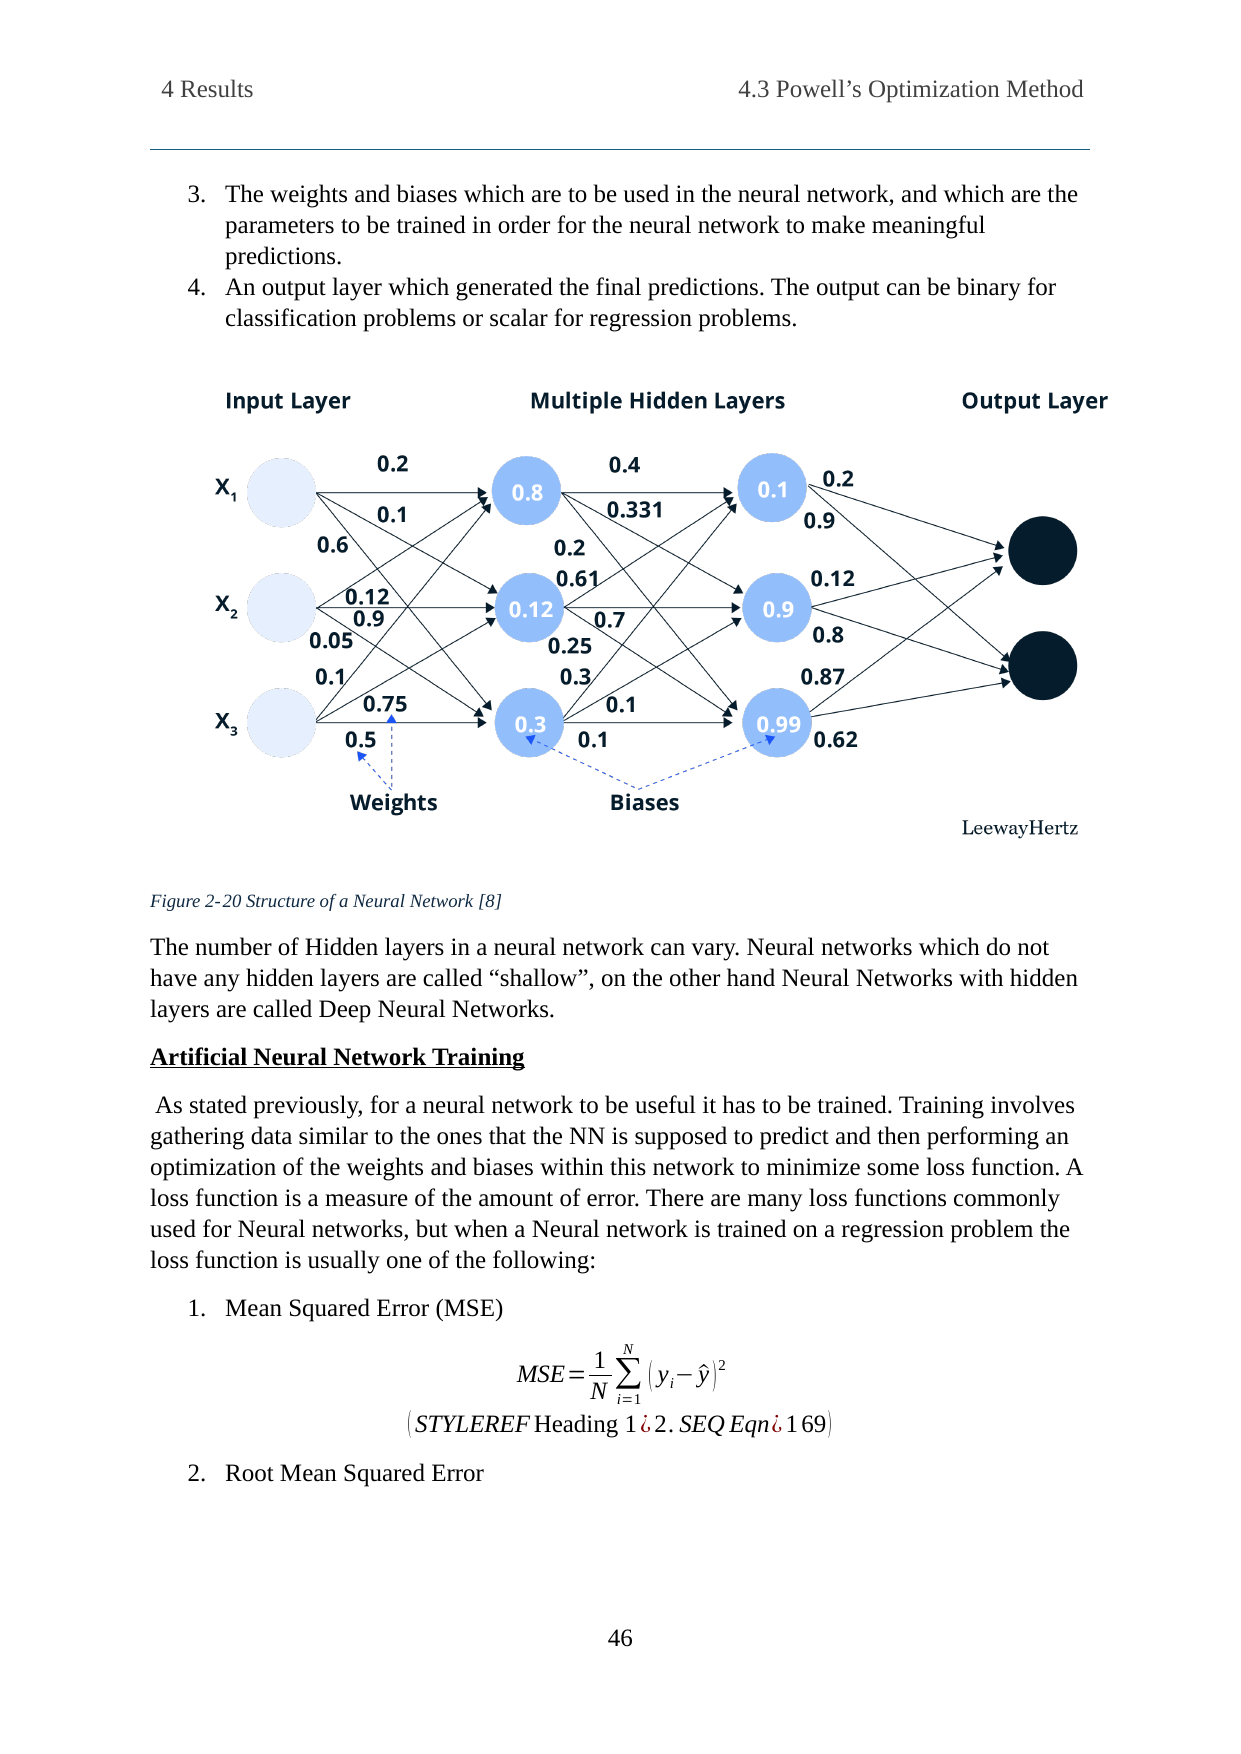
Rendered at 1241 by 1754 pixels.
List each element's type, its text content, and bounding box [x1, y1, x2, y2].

list Mean Squared Error (MSE) [187, 1293, 1090, 1321]
text Figure - Structure of a Neural Network [150, 890, 1090, 911]
text Artificial Neural Network Training [150, 1042, 1090, 1071]
text As stated previously, for a neural network to be useful it has to be trained. Training involves gathering data similar to the ones that the NN is supposed to predict and then performing an optimization of the weights and biases within this network to minimize some loss function. A loss function is a measure of the amount of error. There are many loss functions commonly used for Neural networks, but when a Neural network is trained on a regression problem the loss function is usually one of the following: [150, 1090, 1090, 1274]
list Root Mean Squared Error [187, 1458, 1090, 1487]
list An output layer which generated the final predictions. The output can be binary for classification problems or scalar for regression problems. [187, 272, 1090, 332]
picture [187, 350, 1128, 871]
list The weights and biases which are to be used in the neural network, and which are the parameters to be trained in order for the neural network to make meaningful predictions. [187, 179, 1090, 270]
text The number of Hidden layers in a neural network can vary. Neural networks which do not have any hidden layers are called “shallow”, on the other hand Neural Networks with hidden layers are called Deep Neural Networks. [150, 932, 1090, 1023]
